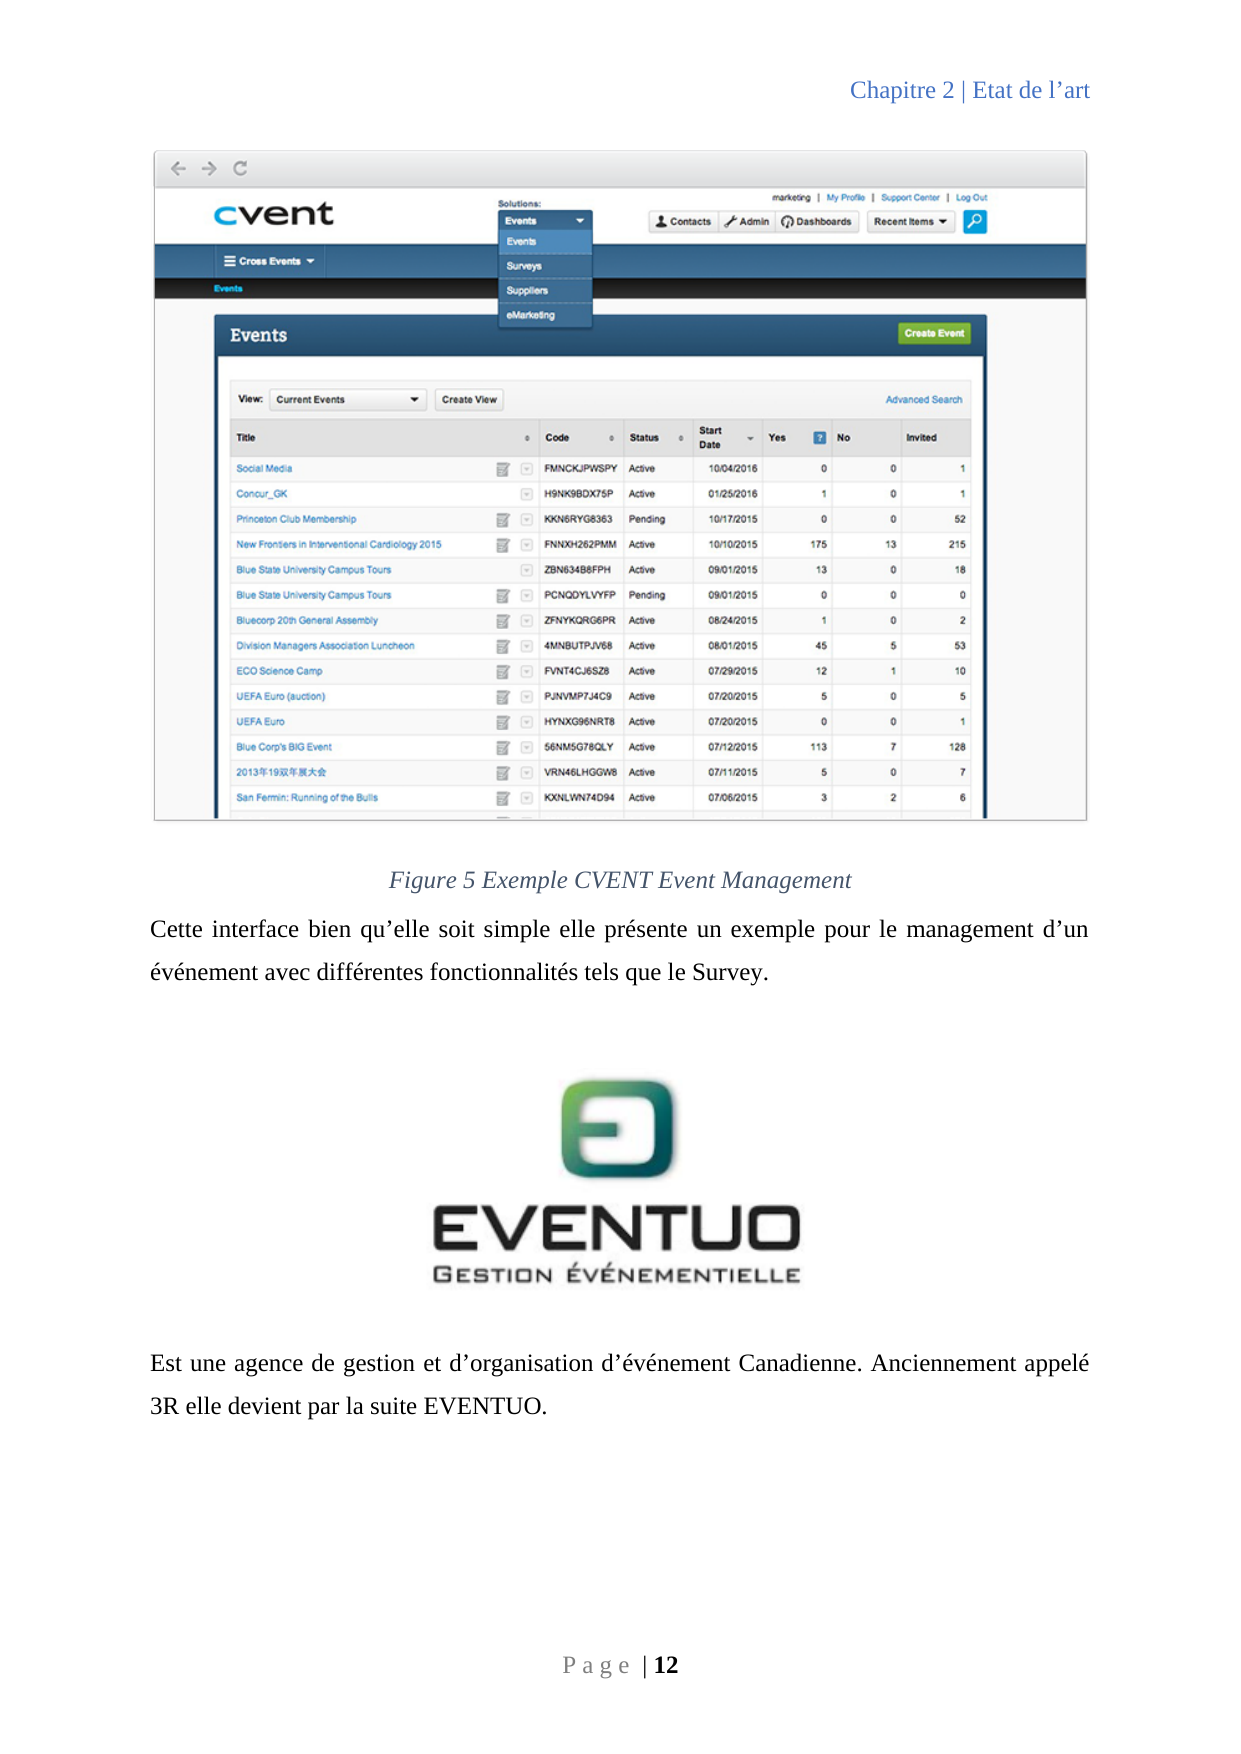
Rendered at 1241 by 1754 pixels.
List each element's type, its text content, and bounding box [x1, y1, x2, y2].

picture [426, 1068, 814, 1291]
list Est une agence de gestion et d’organisation d’événement Canadienne. Anciennement appelé 3R elle devient par la suite EVENTUO. [150, 1348, 1090, 1420]
picture [150, 150, 1091, 826]
text Figure 5 Exemple CVENT Event Management [150, 865, 1090, 893]
text Cette interface bien qu’elle soit simple elle présente un exemple pour le management d’un événement avec différentes fonctionnalités tels que le Survey. [150, 914, 1090, 986]
